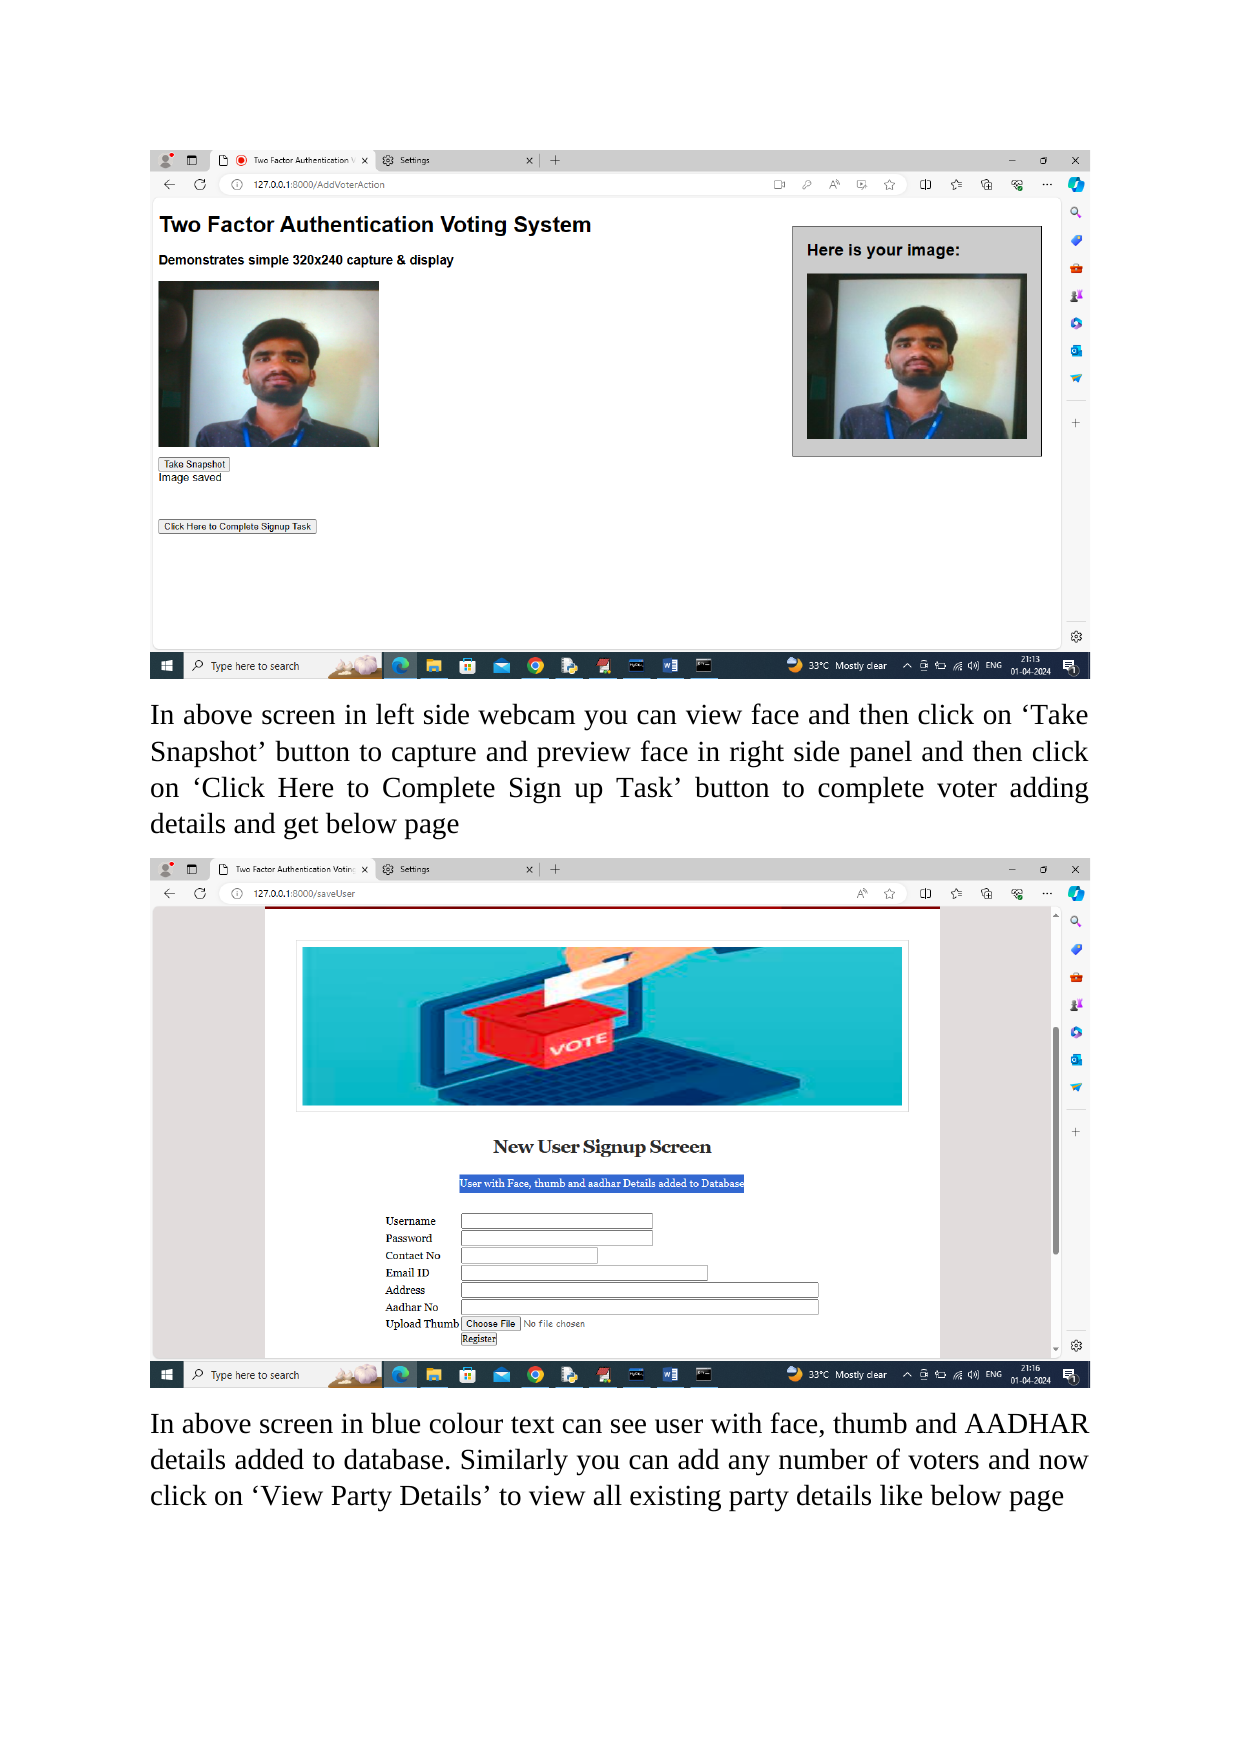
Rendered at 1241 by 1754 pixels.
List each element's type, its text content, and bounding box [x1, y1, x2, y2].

picture [150, 150, 1091, 679]
text In above screen in left side webcam you can view face and then click on ‘Take Snapshot’ button to capture and preview face in right side panel and then click on ‘Click Here to Complete Sign up Task’ button to complete voter adding details and get below page [150, 697, 1090, 839]
text In above screen in blue colour text can see user with face, thumb and AADHAR details added to database. Similarly you can add any number of voters and now click on ‘View Party Details’ to view all existing party details like below page [150, 1406, 1090, 1512]
picture [150, 858, 1091, 1388]
